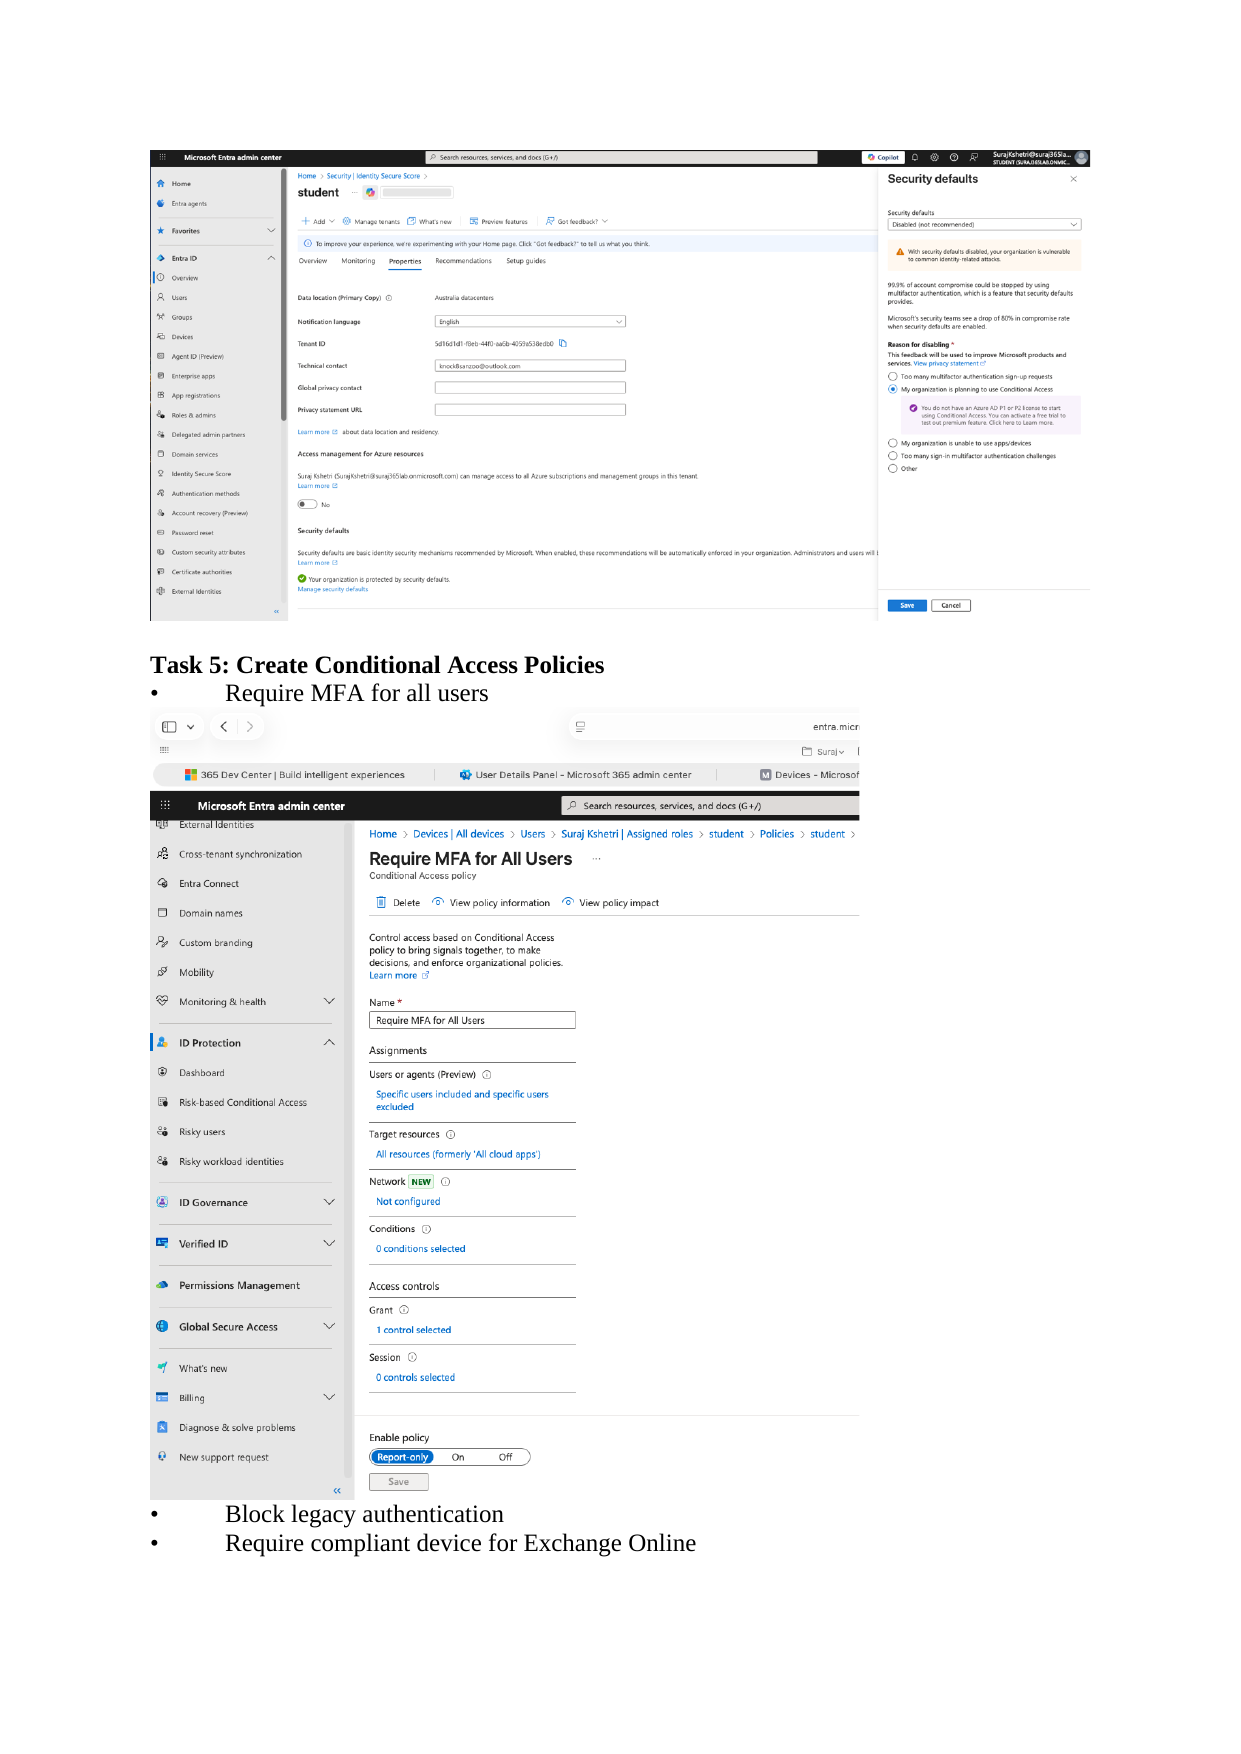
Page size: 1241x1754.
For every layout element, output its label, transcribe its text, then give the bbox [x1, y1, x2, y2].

list Require compliant device for Exchange Online [150, 1528, 1090, 1557]
list Block legacy authentication [150, 1499, 1090, 1528]
list Require MFA for all users [150, 678, 1090, 707]
picture [150, 150, 1091, 621]
text Task 5: Create Conditional Access Policies [150, 650, 1090, 678]
picture [150, 707, 860, 1500]
